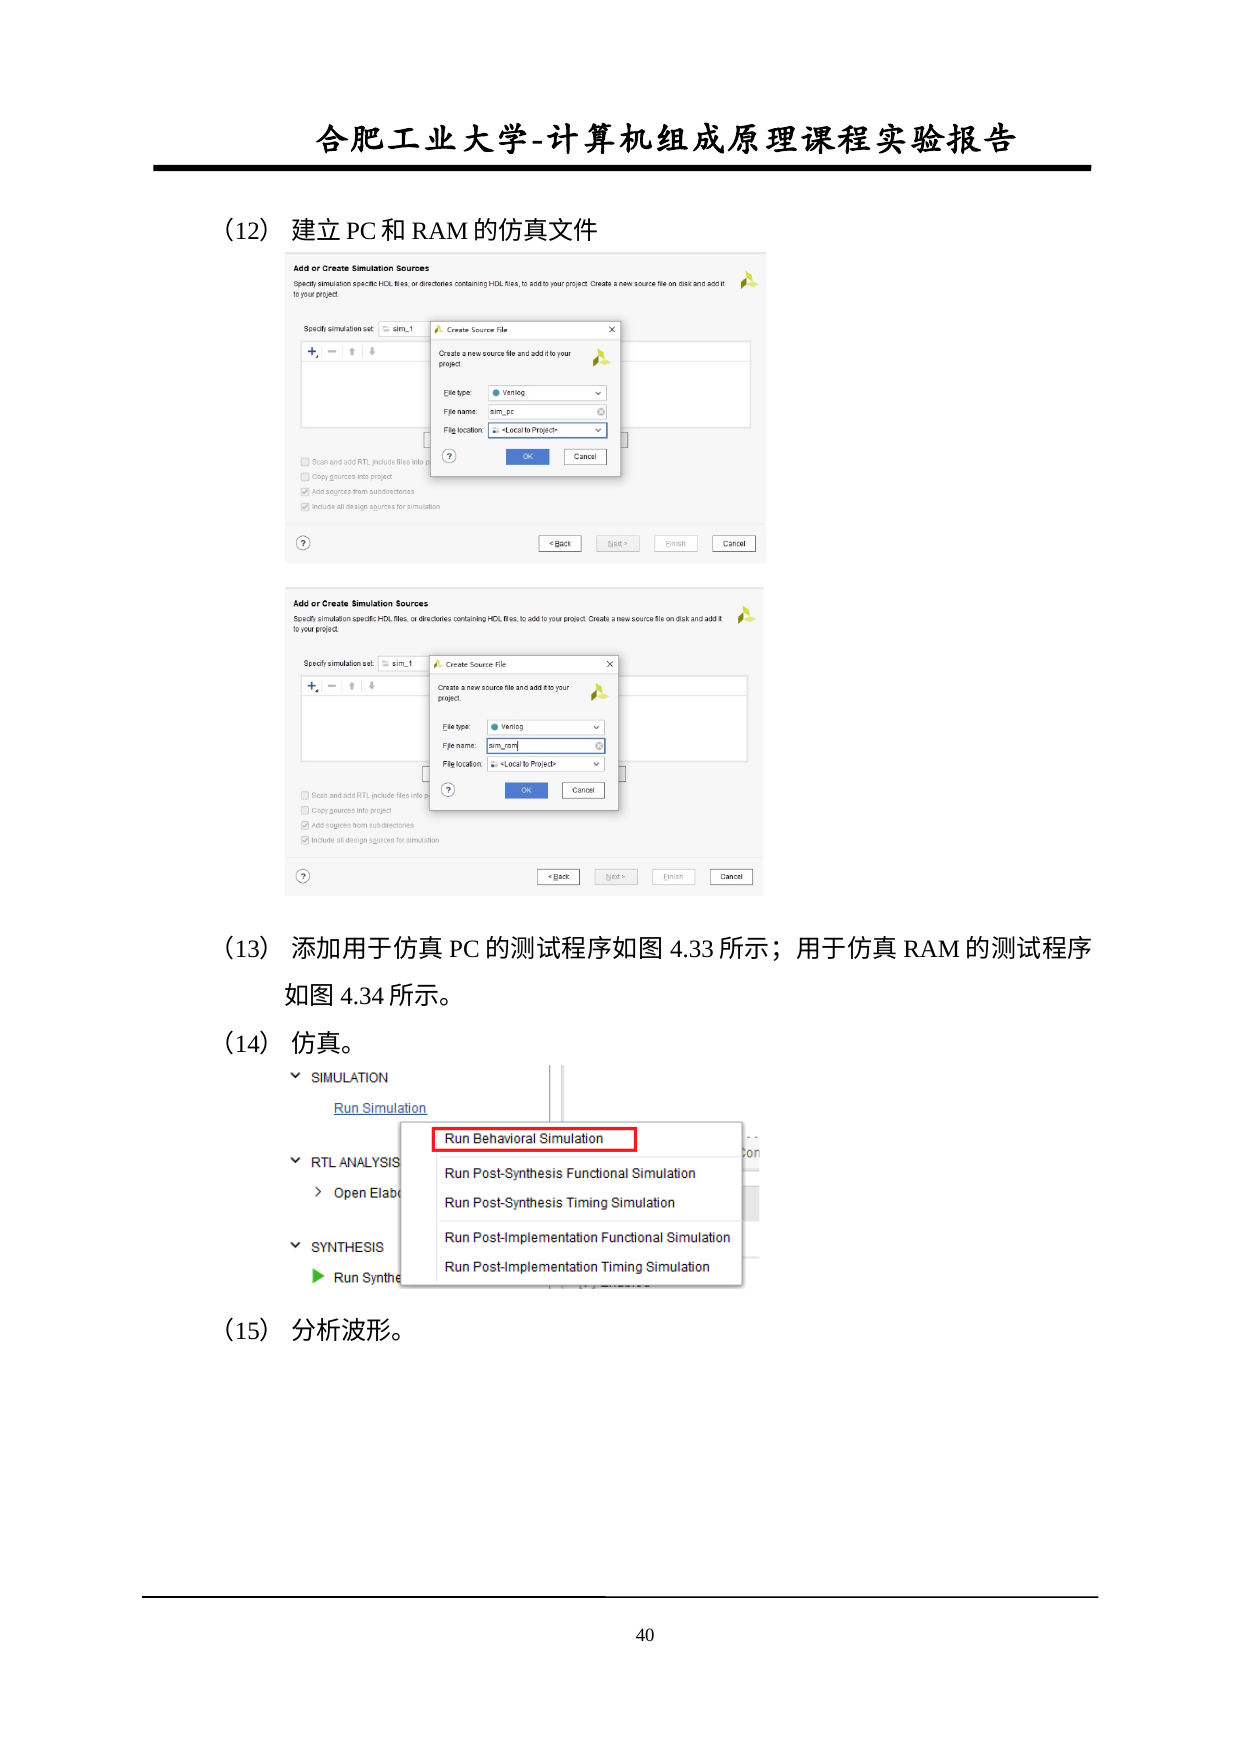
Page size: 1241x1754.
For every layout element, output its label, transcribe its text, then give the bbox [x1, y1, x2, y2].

picture [284, 252, 767, 563]
list 仿真。 [209, 1018, 1093, 1066]
picture [284, 1065, 760, 1289]
picture [284, 587, 764, 896]
list 分析波形。 [209, 1305, 1093, 1353]
list 建立PC和RAM的仿真文件 [209, 205, 1093, 253]
